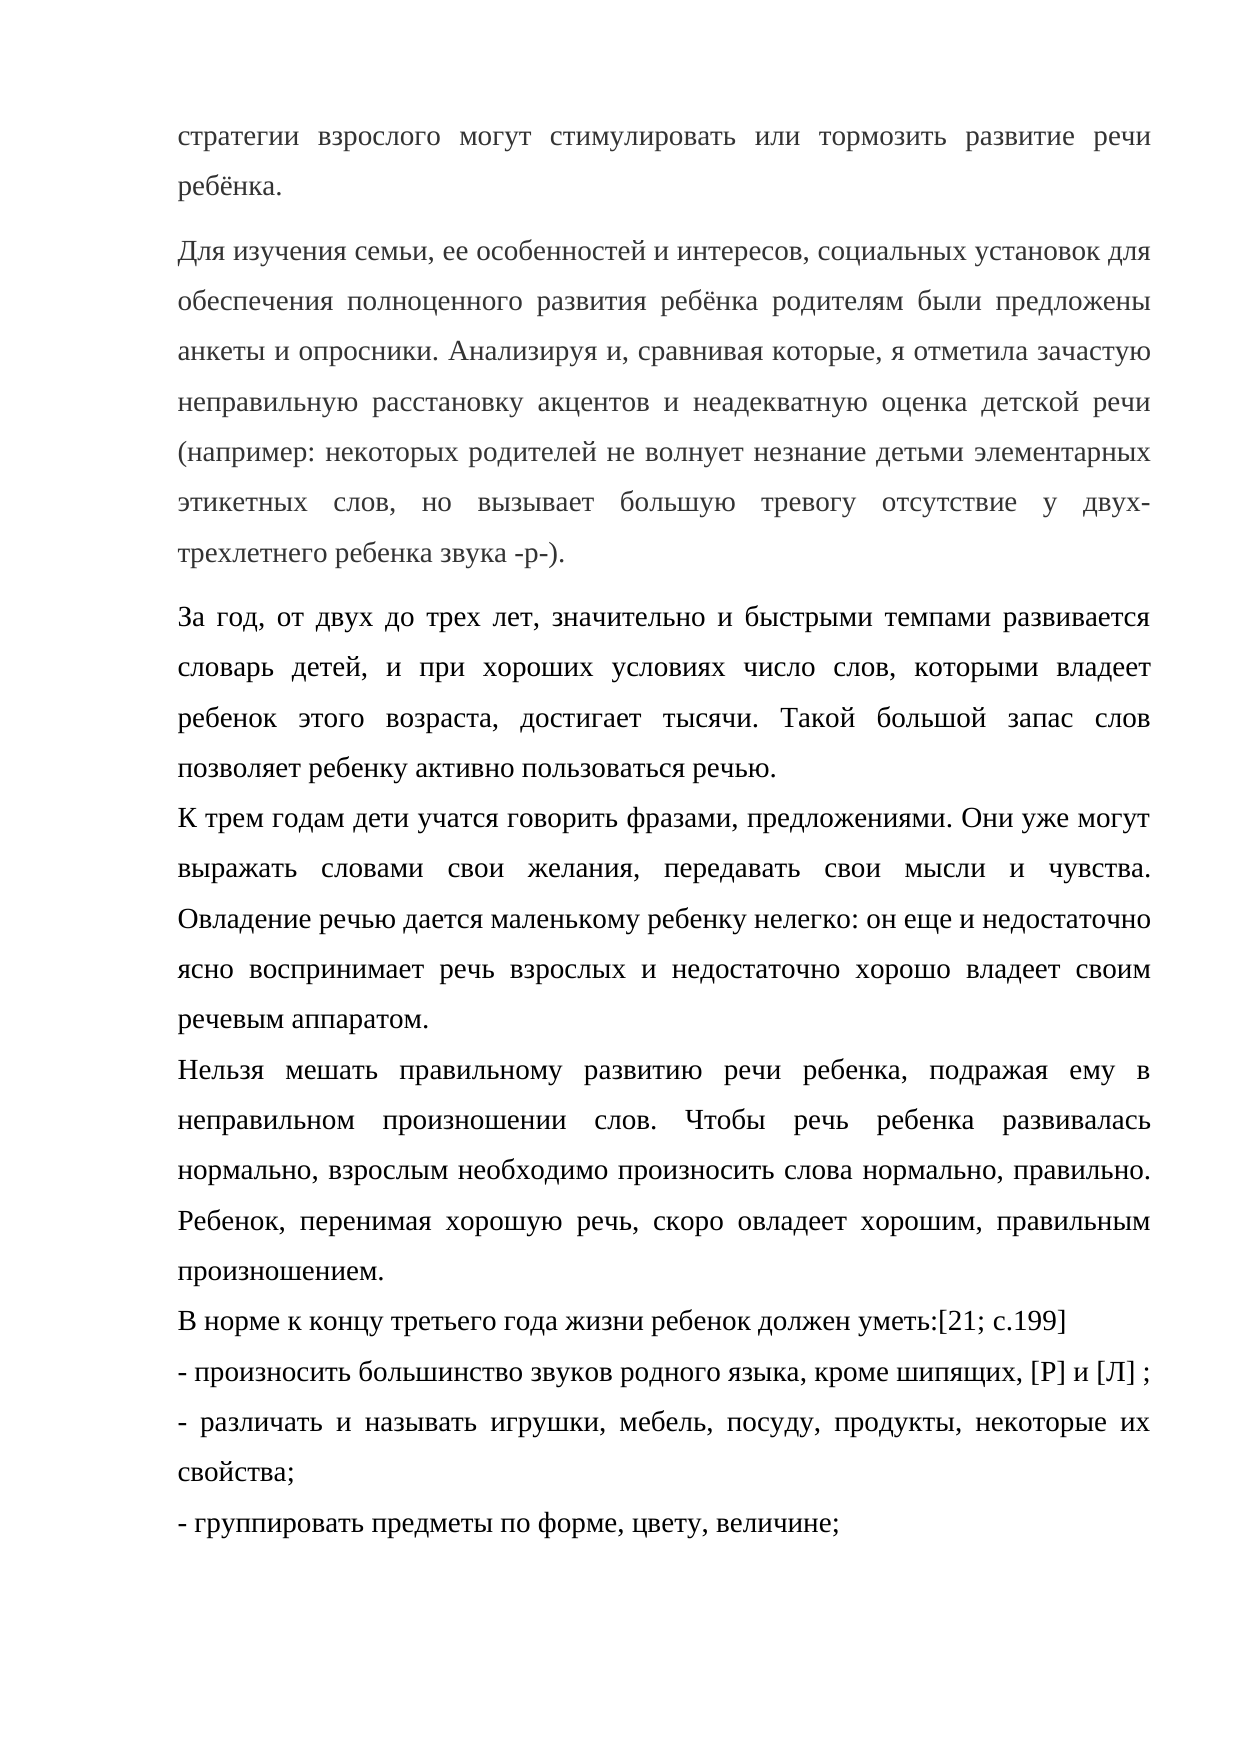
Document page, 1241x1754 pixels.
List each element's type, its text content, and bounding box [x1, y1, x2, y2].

text Уже ни у кого не вызывает сомнение, что раннее выявление проблем речи – путь к наиболее качественному результату в коррекционной работе. Но как наиболее грамотно и полноценно определить возможности детей? Ведь в силу психологических особенностей дети до 3 лет ориентированы на близких людей (родственников или взрослых, с которыми они проводят много времени). Многочисленные исследования доказали, что особенности речевой стратегии взрослого могут стимулировать или тормозить развитие речи ребёнка. [177, 384, 1152, 769]
text Чтобы наша работа была плодотворнее и эффективнее, необходимо выявить реальные способности малыша, его сильные и слабые стороны. Именно для этого проводится индивидуальная диагностика, учитывающая особенности речевого развития современных детей и позволяющая выполнить социальный заказ их родителей, т.е. качественную подготовку к школе. [177, 118, 1152, 353]
text За год, от двух до трех лет, значительно и быстрыми темпами развивается словарь детей, и при хороших условиях число слов, которыми владеет ребенок этого возраста, достигает тысячи. Такой большой запас слов позволяет ребенку активно пользоваться речью. [177, 1167, 1152, 1351]
text Для изучения семьи, ее особенностей и интересов, социальных установок для обеспечения полноценного развития ребёнка родителям были предложены анкеты и опросники. Анализируя и, сравнивая которые, я отметила зачастую неправильную расстановку акцентов и неадекватную оценка детской речи (например: некоторых родителей не волнует незнание детьми элементарных этикетных слов, но вызывает большую тревогу отсутствие у двух-трехлетнего ребенка звука -р-). [177, 800, 1152, 1136]
text К трем годам дети учатся говорить фразами, предложениями. Они уже могут выражать словами свои желания, передавать свои мысли и чувства. Овладение речью дается маленькому ребенку нелегко: он еще и недостаточно ясно воспринимает речь взрослых и недостаточно хорошо владеет своим речевым аппаратом. [177, 1368, 1152, 1603]
